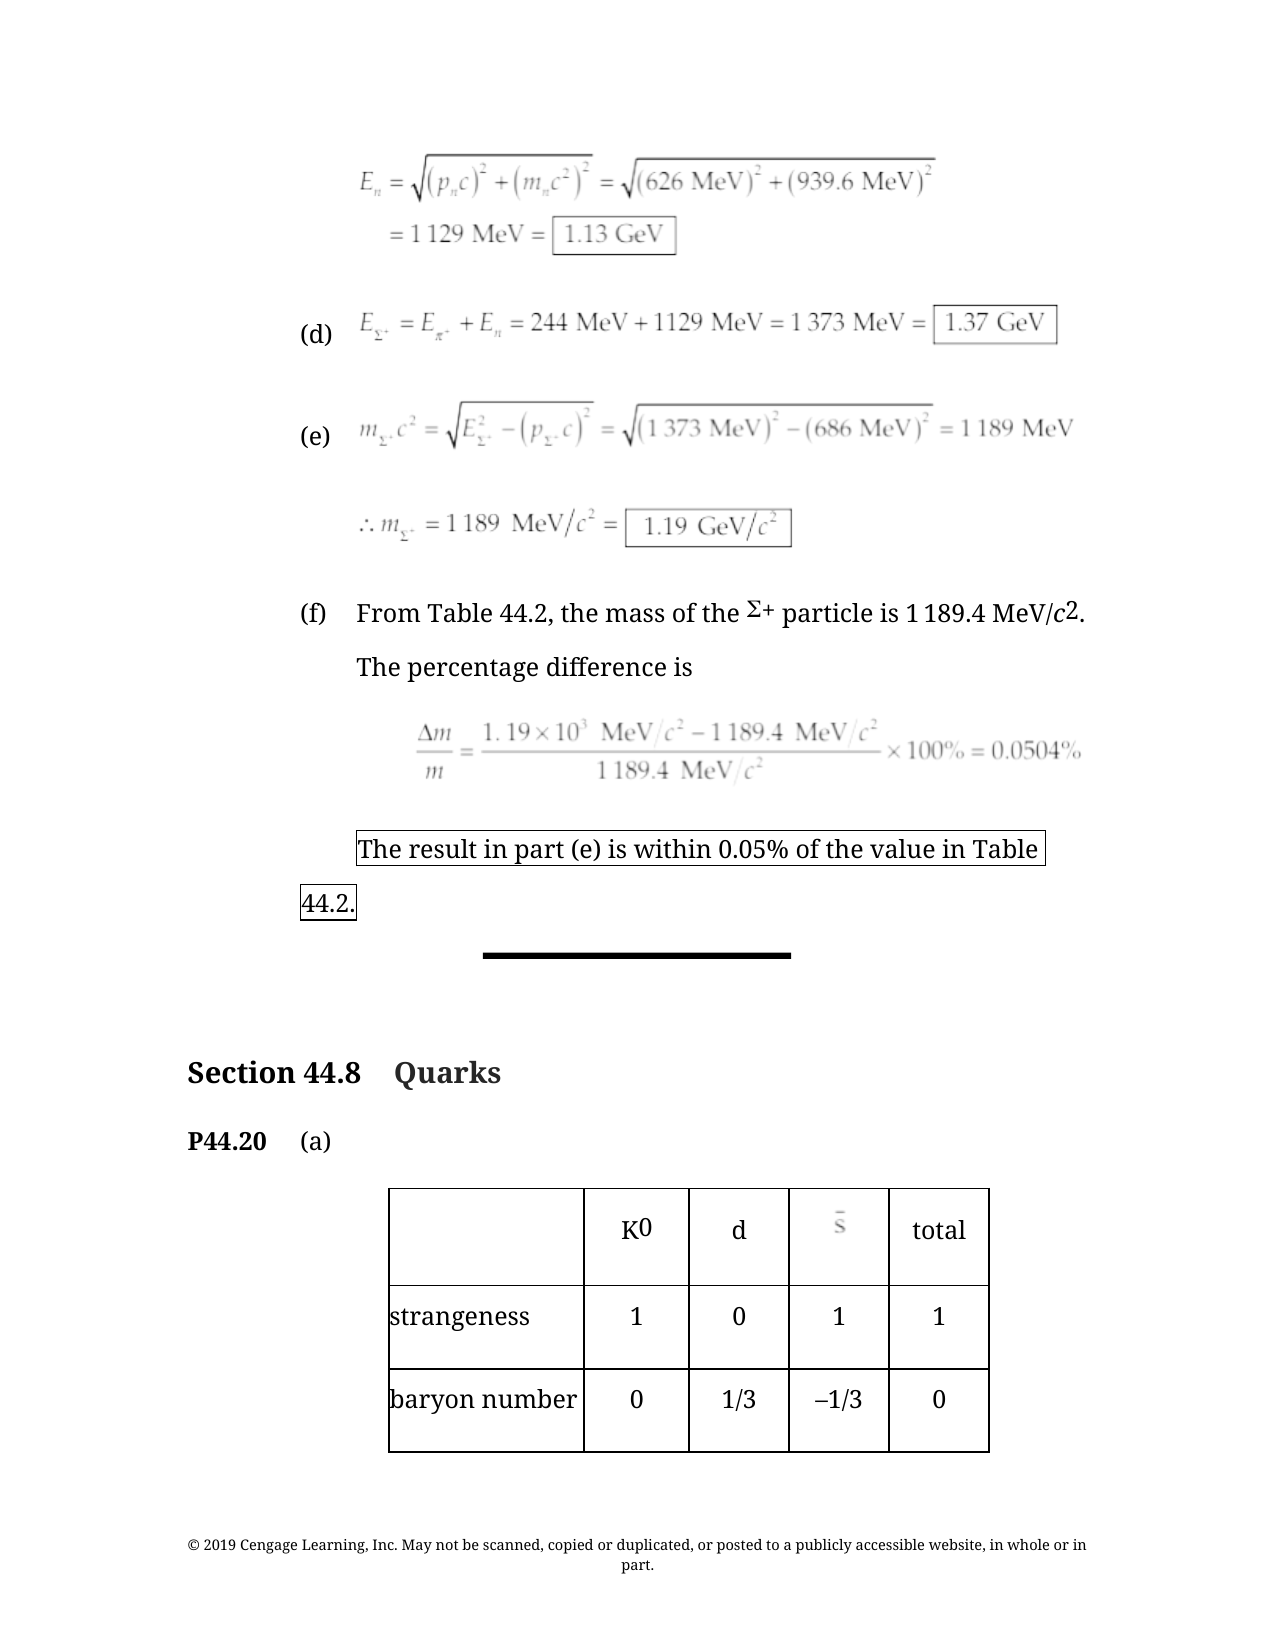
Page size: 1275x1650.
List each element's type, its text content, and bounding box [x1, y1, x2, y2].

table_cell 0 [585, 1370, 688, 1451]
text The result in part (e) is within 0.05% of the value in Table 44.2. [187, 830, 1087, 921]
text P44.20 (a) [187, 1124, 1087, 1158]
text (f) From Table 44.2, the mass of the + particle is 1 189.4 MeV/c2. The percentage difference is [187, 593, 1087, 684]
text Section 44.8 Quarks [187, 1052, 1087, 1092]
table_header [390, 1189, 583, 1285]
table_cell 1 [585, 1286, 688, 1368]
table_cell 1/3 [690, 1370, 788, 1451]
table_cell 0 [690, 1286, 788, 1368]
text (e) [187, 397, 1087, 473]
table_header K0 [585, 1189, 688, 1285]
table_cell –1/3 [790, 1370, 888, 1451]
text (d) [187, 300, 1087, 368]
table_cell strangeness [390, 1286, 583, 1368]
table_cell baryon number [390, 1370, 583, 1451]
table_header [790, 1189, 888, 1285]
table_header total [890, 1189, 988, 1285]
table_cell 0 [890, 1370, 988, 1451]
table_cell 1 [890, 1286, 988, 1368]
table_cell 1 [790, 1286, 888, 1368]
table_header d [690, 1189, 788, 1285]
